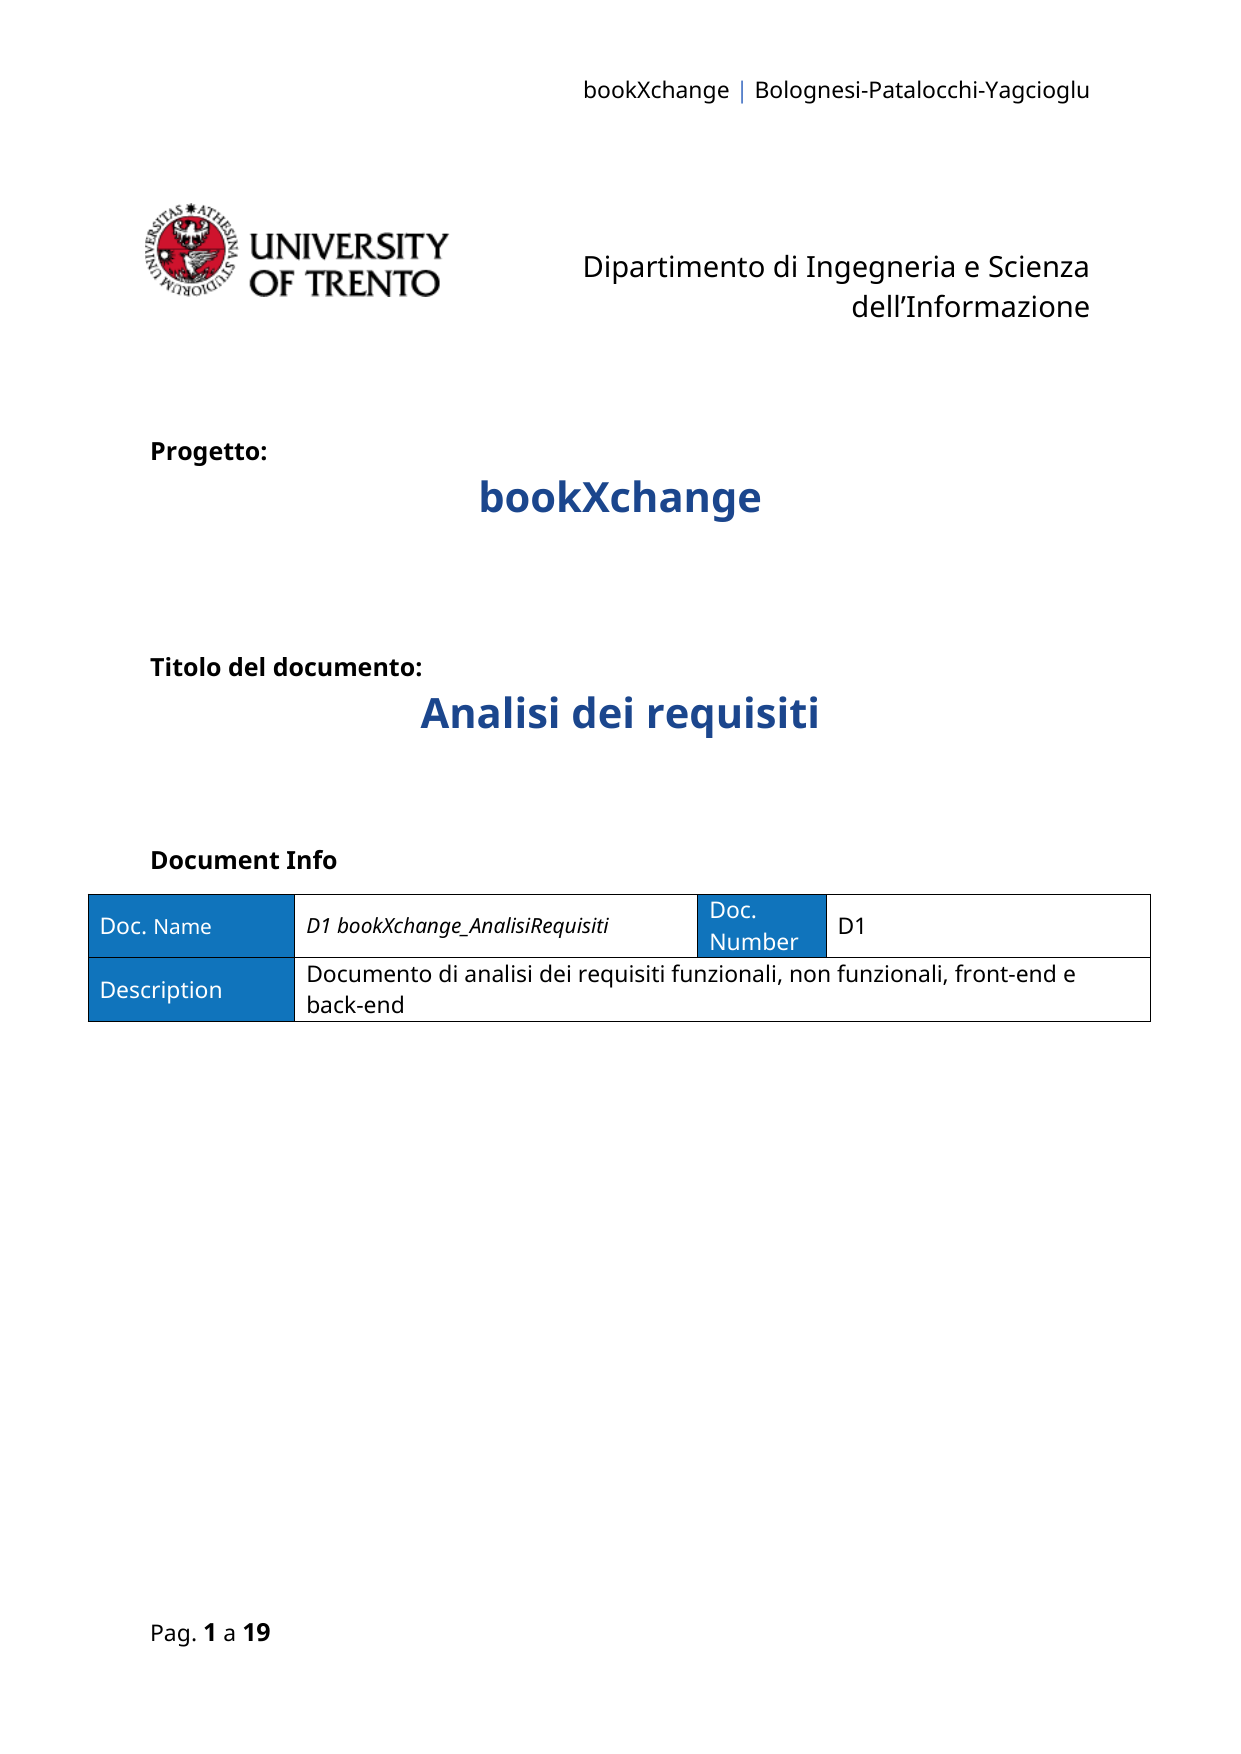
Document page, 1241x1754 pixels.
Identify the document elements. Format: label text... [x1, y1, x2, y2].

table_header D1 bookXchange_AnalisiRequisiti [295, 895, 697, 957]
text Progetto: [150, 434, 1090, 468]
table_cell Documento di analisi dei requisiti funzionali, non funzionali, front-end e back-end [295, 958, 1150, 1021]
picture [145, 203, 468, 297]
table_header Doc. Number [698, 895, 826, 957]
table_header Doc. Name [89, 895, 294, 957]
text Dipartimento di Ingegneria e Scienza dell’Informazione [150, 246, 1090, 326]
text Analisi dei requisiti [150, 683, 1090, 740]
table_header D1 [827, 895, 1150, 957]
table_cell Description [89, 958, 294, 1021]
text Titolo del documento: [150, 649, 1090, 683]
text bookXchange [150, 468, 1090, 524]
text Document Info [150, 842, 1090, 876]
